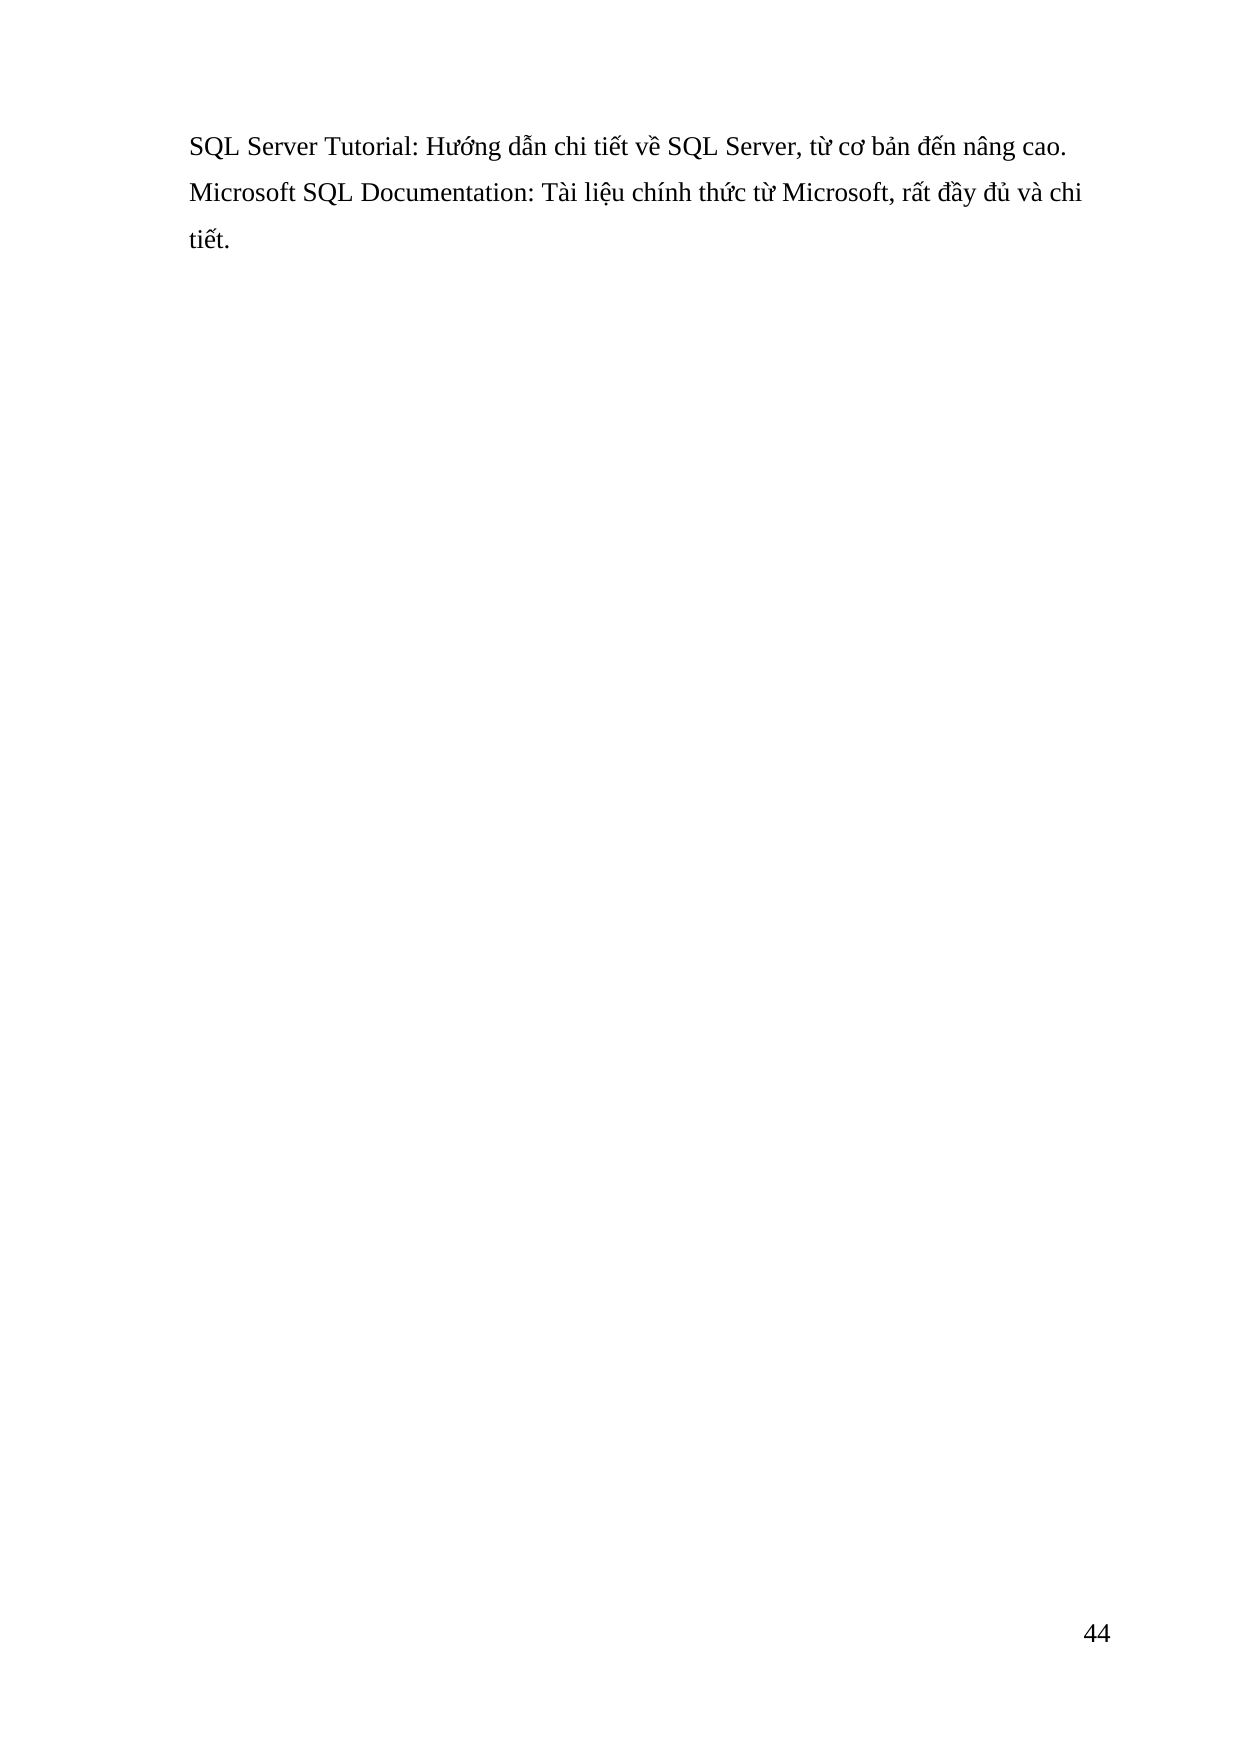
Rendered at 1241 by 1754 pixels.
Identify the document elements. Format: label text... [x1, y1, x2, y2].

text Microsoft SQL Documentation: Tài liệu chính thức từ Microsoft, rất đầy đủ và chi tiết. [189, 177, 1110, 254]
text SQL Server Tutorial: Hướng dẫn chi tiết về SQL Server, từ cơ bản đến nâng cao. [189, 130, 1110, 161]
